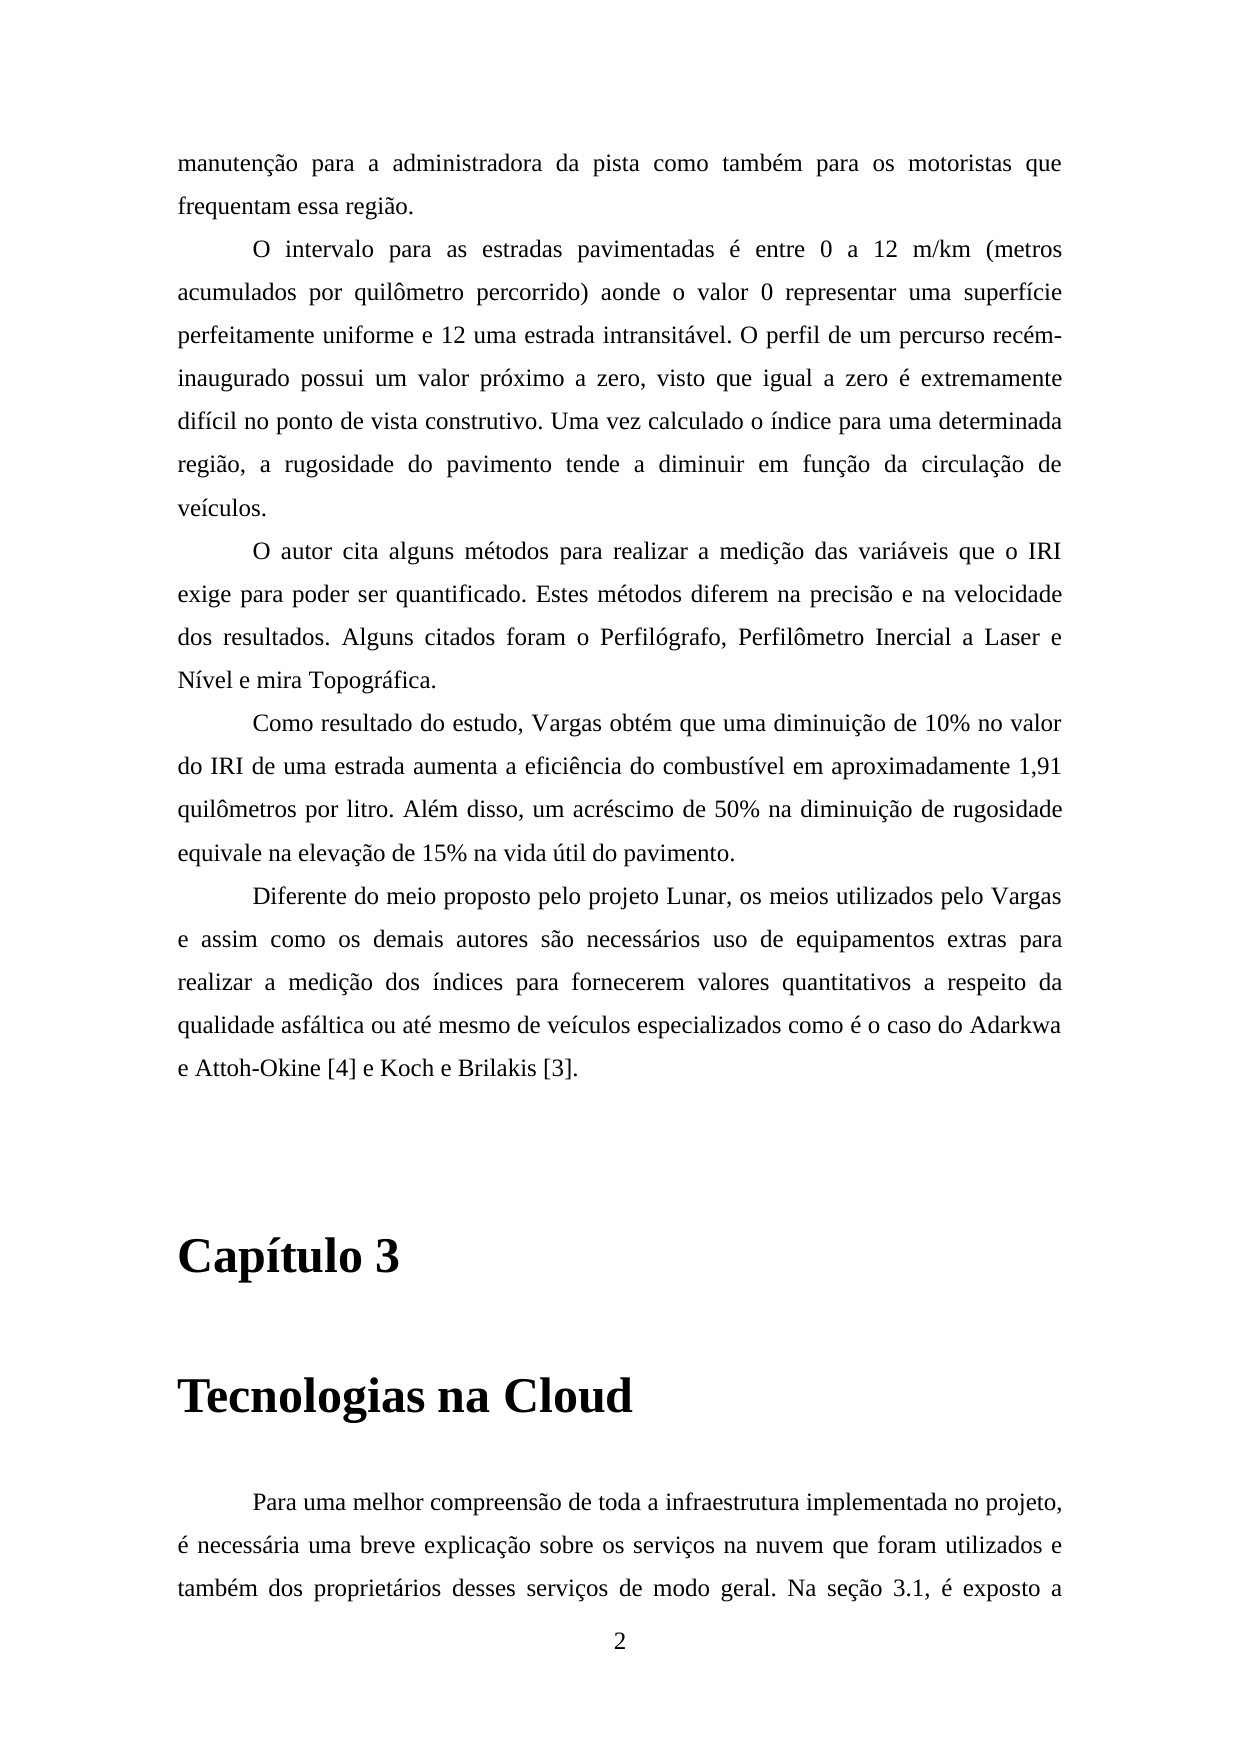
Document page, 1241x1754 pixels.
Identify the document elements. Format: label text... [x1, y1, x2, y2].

text Diferente do meio proposto pelo projeto Lunar, os meios utilizados pelo Vargas e assim como os demais autores são necessários uso de equipamentos extras para realizar a medição dos índices para fornecerem valores quantitativos a respeito da qualidade asfáltica ou até mesmo de veículos especializados como é o caso do Adarkwa e Attoh-Okine [4] e Koch e Brilakis [3]. [177, 881, 1063, 1082]
text Como resultado do estudo, Vargas obtém que uma diminuição de 10% no valor do IRI de uma estrada aumenta a eficiência do combustível em aproximadamente 1,91 quilômetros por litro. Além disso, um acréscimo de 50% na diminuição de rugosidade equivale na elevação de 15% na vida útil do pavimento. [177, 708, 1063, 866]
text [177, 148, 1063, 219]
text O autor cita alguns métodos para realizar a medição das variáveis que o IRI exige para poder ser quantificado. Estes métodos diferem na precisão e na velocidade dos resultados. Alguns citados foram o Perfilógrafo, Perfilômetro Inercial a Laser e Nível e mira Topográfica. [177, 536, 1063, 694]
text O intervalo para as estradas pavimentadas é entre 0 a 12 m/km (metros acumulados por quilômetro percorrido) aonde o valor 0 representar uma superfície perfeitamente uniforme e 12 uma estrada intransitável. O perfil de um percurso recém-inaugurado possui um valor próximo a zero, visto que igual a zero é extremamente difícil no ponto de vista construtivo. Uma vez calculado o índice para uma determinada região, a rugosidade do pavimento tende a diminuir em função da circulação de veículos. [177, 234, 1063, 521]
text Capítulo 3 [177, 1226, 1063, 1283]
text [177, 1487, 1063, 1602]
subtitle Tecnologias na Cloud [177, 1366, 1063, 1423]
